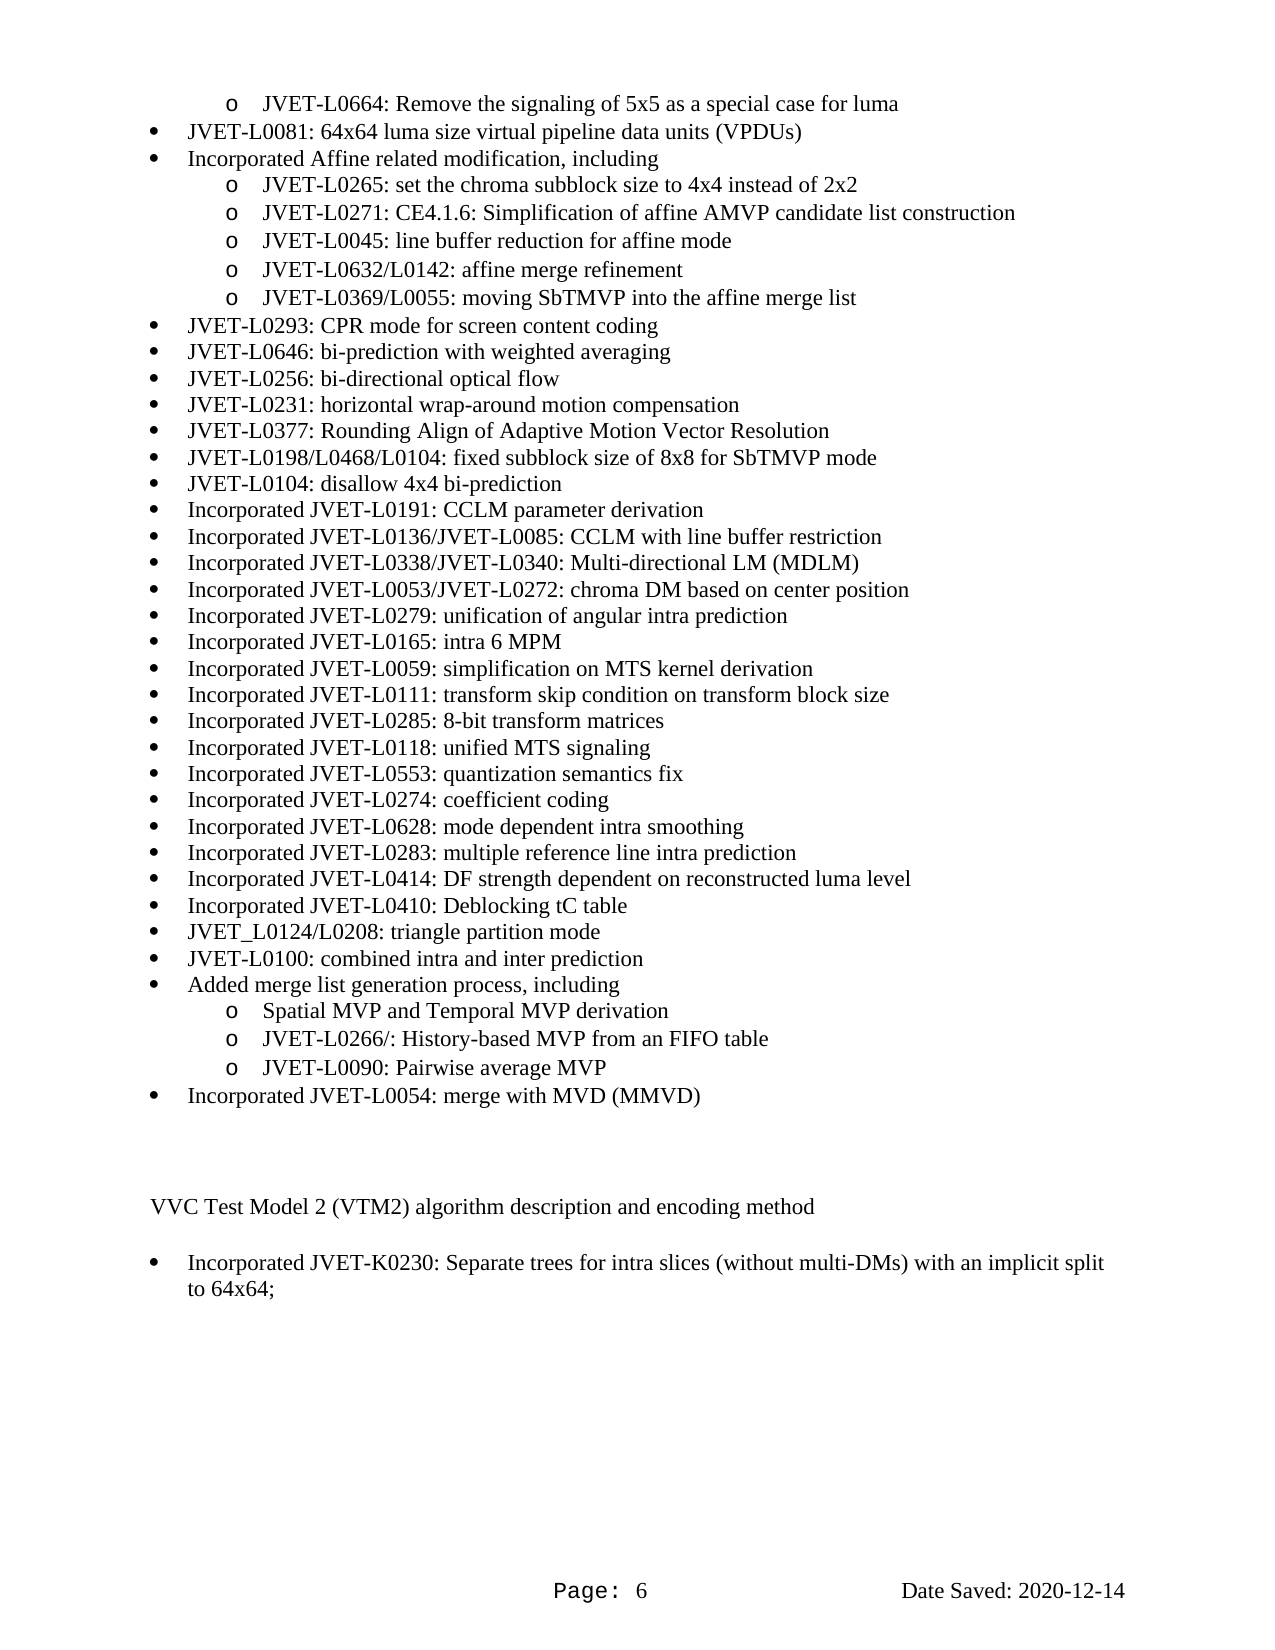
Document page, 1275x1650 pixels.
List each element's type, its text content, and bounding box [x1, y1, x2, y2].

list JVET-L0100: combined intra and inter prediction [150, 944, 1125, 971]
list Incorporated JVET-L0054: merge with MVD (MMVD) [150, 1082, 1125, 1108]
list JVET-L0632/L0142: affine merge refinement [225, 256, 1125, 284]
list Incorporated Affine related modification, including [150, 144, 1125, 171]
list JVET-L0104: disallow 4x4 bi-prediction [150, 470, 1125, 497]
list Incorporated JVET-L0414: DF strength dependent on reconstructed luma level [150, 866, 1125, 892]
list Added merge list generation process, including [150, 971, 1125, 997]
list Incorporated JVET-K0230: Separate trees for intra slices (without multi-DMs) with an implicit split to 64x64; [150, 1248, 1125, 1301]
list JVET-L0271: CE4.1.6: Simplification of affine AMVP candidate list construction [225, 199, 1125, 227]
list Incorporated JVET-L0283: multiple reference line intra prediction [150, 839, 1125, 866]
list Incorporated JVET-L0285: 8-bit transform matrices [150, 707, 1125, 734]
list JVET-L0198/L0468/L0104: fixed subblock size of 8x8 for SbTMVP mode [150, 444, 1125, 470]
list JVET-L0266/: History-based MVP from an FIFO table [225, 1026, 1125, 1054]
list JVET-L0081: 64x64 luma size virtual pipeline data units (VPDUs) [150, 118, 1125, 144]
list JVET-L0646: bi-prediction with weighted averaging [150, 338, 1125, 365]
list Incorporated JVET-L0191: CCLM parameter derivation [150, 497, 1125, 523]
list JVET-L0369/L0055 : moving SbTMVP into the affine merge list [225, 284, 1125, 312]
list JVET-L0231: horizontal wrap-around motion compensation [150, 391, 1125, 417]
list Incorporated JVET-L0136/JVET-L0085: CCLM with line buffer restriction [150, 523, 1125, 549]
list JVET-L0090: Pairwise average MVP [225, 1054, 1125, 1082]
list Incorporated JVET-L0410: Deblocking tC table [150, 892, 1125, 918]
list Incorporated JVET-L0165: intra 6 MPM [150, 628, 1125, 655]
list Incorporated JVET-L0274: coefficient coding [150, 786, 1125, 813]
list Incorporated JVET-L0111: transform skip condition on transform block size [150, 681, 1125, 707]
list Incorporated JVET-L0118: unified MTS signaling [150, 734, 1125, 760]
list Incorporated JVET-L0279: unification of angular intra prediction [150, 602, 1125, 628]
list JVET-L0664: Remove the signaling of 5x5 as a special case for luma [225, 90, 1125, 118]
list Incorporated JVET-L0053/JVET-L0272: chroma DM based on center position [150, 576, 1125, 602]
list JVET-L0256: bi-directional optical flow [150, 365, 1125, 391]
list JVET-L0293: CPR mode for screen content coding [150, 312, 1125, 338]
list JVET-L0045: line buffer reduction for affine mode [225, 227, 1125, 256]
text VVC Test Model 2 (VTM2) algorithm description and encoding method [150, 1193, 1125, 1219]
list JVET_L0124/L0208: triangle partition mode [150, 918, 1125, 944]
list Incorporated JVET-L0628: mode dependent intra smoothing [150, 813, 1125, 839]
list Incorporated JVET-L0059: simplification on MTS kernel derivation [150, 655, 1125, 681]
list Incorporated JVET-L0338/JVET-L0340: Multi-directional LM (MDLM) [150, 549, 1125, 576]
list JVET-L0377: Rounding Align of Adaptive Motion Vector Resolution [150, 417, 1125, 444]
list JVET-L0265: set the chroma subblock size to 4x4 instead of 2x2 [225, 171, 1125, 199]
list Spatial MVP and Temporal MVP derivation [225, 997, 1125, 1026]
list Incorporated JVET-L0553: quantization semantics fix [150, 760, 1125, 786]
